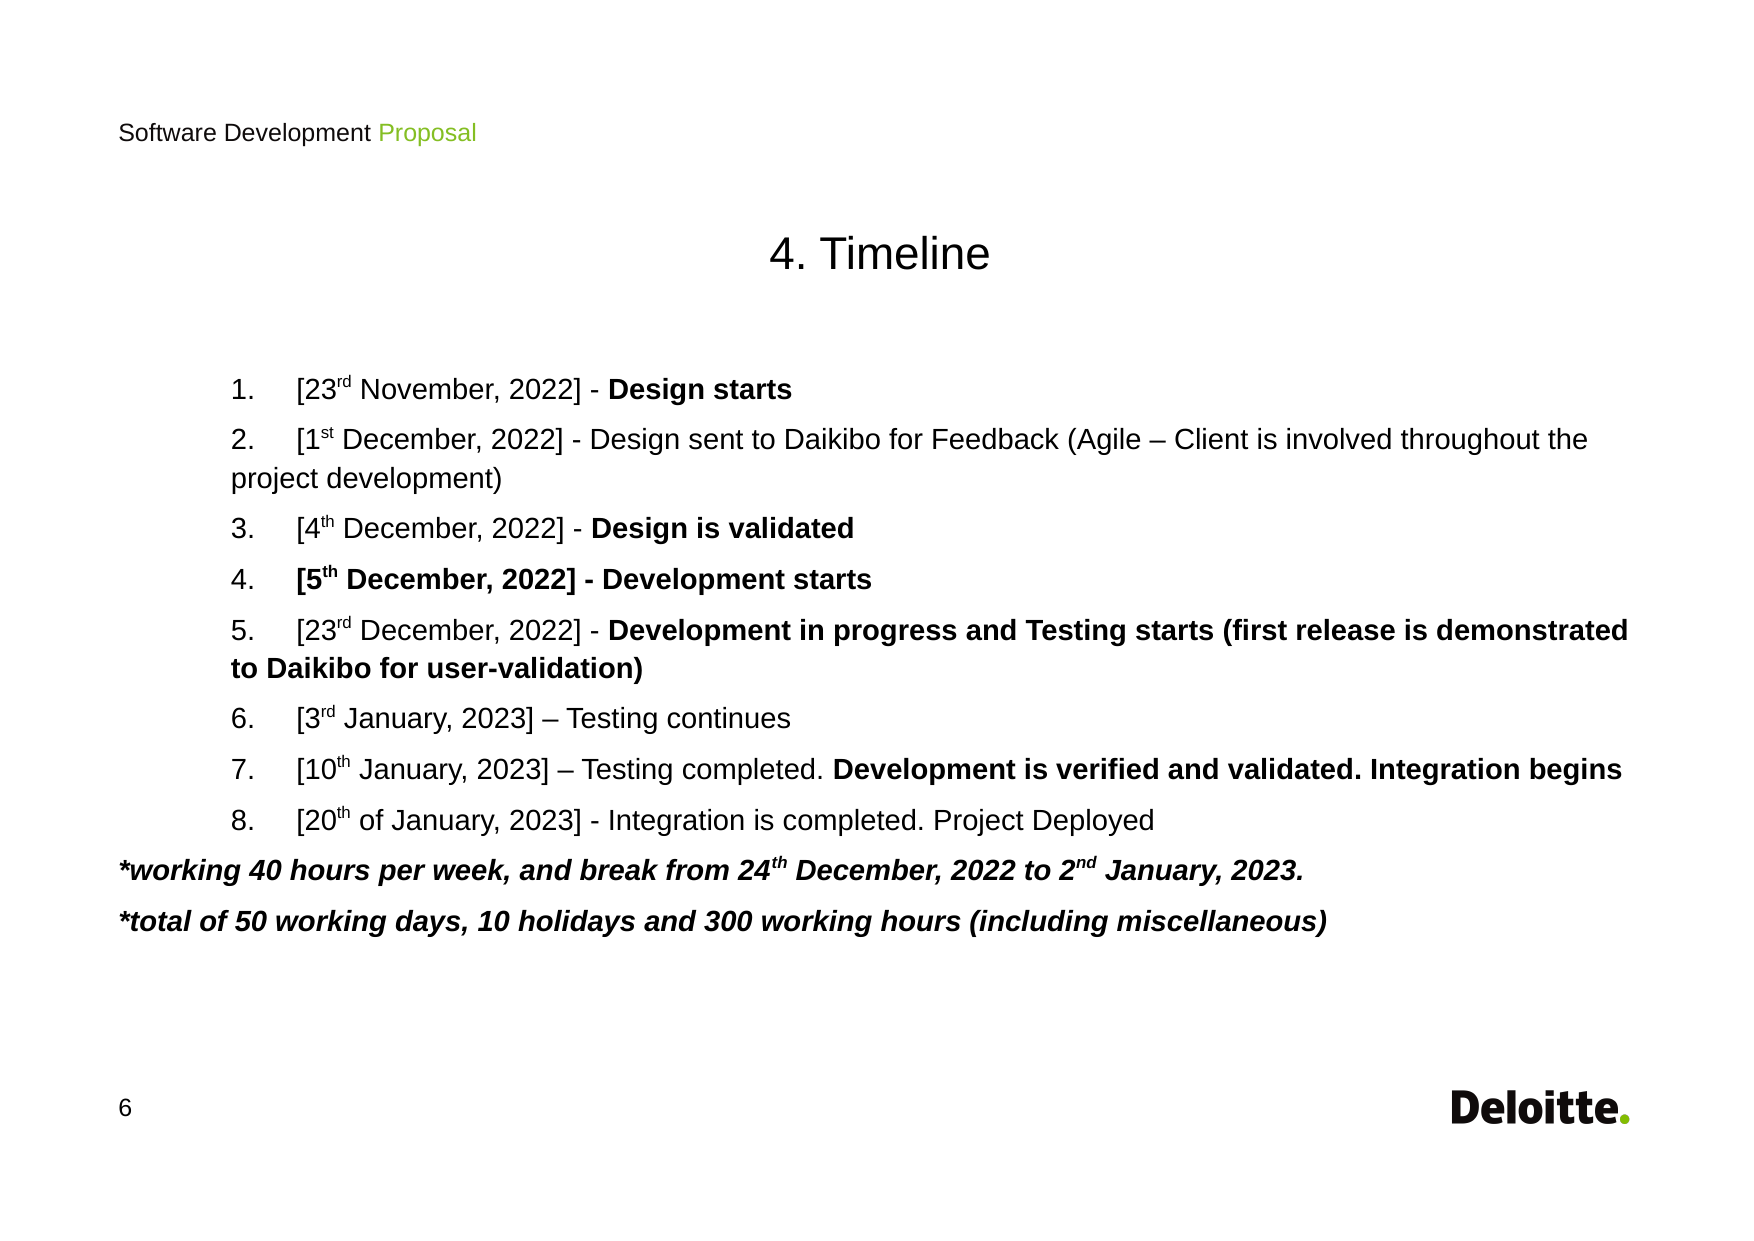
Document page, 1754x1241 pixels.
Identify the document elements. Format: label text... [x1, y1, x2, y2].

list [1st December, 2022] - Design sent to Daikibo for Feedback (Agile – Client is involved throughout the project development) [231, 422, 1636, 494]
list [4th December, 2022] - Design is validated [231, 511, 1636, 545]
list [3rd January, 2023] – Testing continues [231, 702, 1636, 735]
picture [1448, 1084, 1633, 1130]
text *total of 50 working days, 10 holidays and 300 working hours (including miscellaneous) [118, 904, 1636, 937]
list [23rd December, 2022] - Development in progress and Testing starts (first release is demonstrated to Daikibo for user-validation) [231, 612, 1636, 684]
list [23rd November, 2022] - Design starts [231, 372, 1636, 405]
list [20th of January, 2023] - Integration is completed. Project Deployed [231, 803, 1636, 836]
text *working 40 hours per week, and break from 24th December, 2022 to 2nd January, 2023. [118, 853, 1636, 887]
text 4. Timeline [124, 227, 1636, 279]
list [10th January, 2023] – Testing completed. Development is verified and validated. Integration begins [231, 752, 1636, 786]
list [5th December, 2022] - Development starts [231, 562, 1636, 596]
